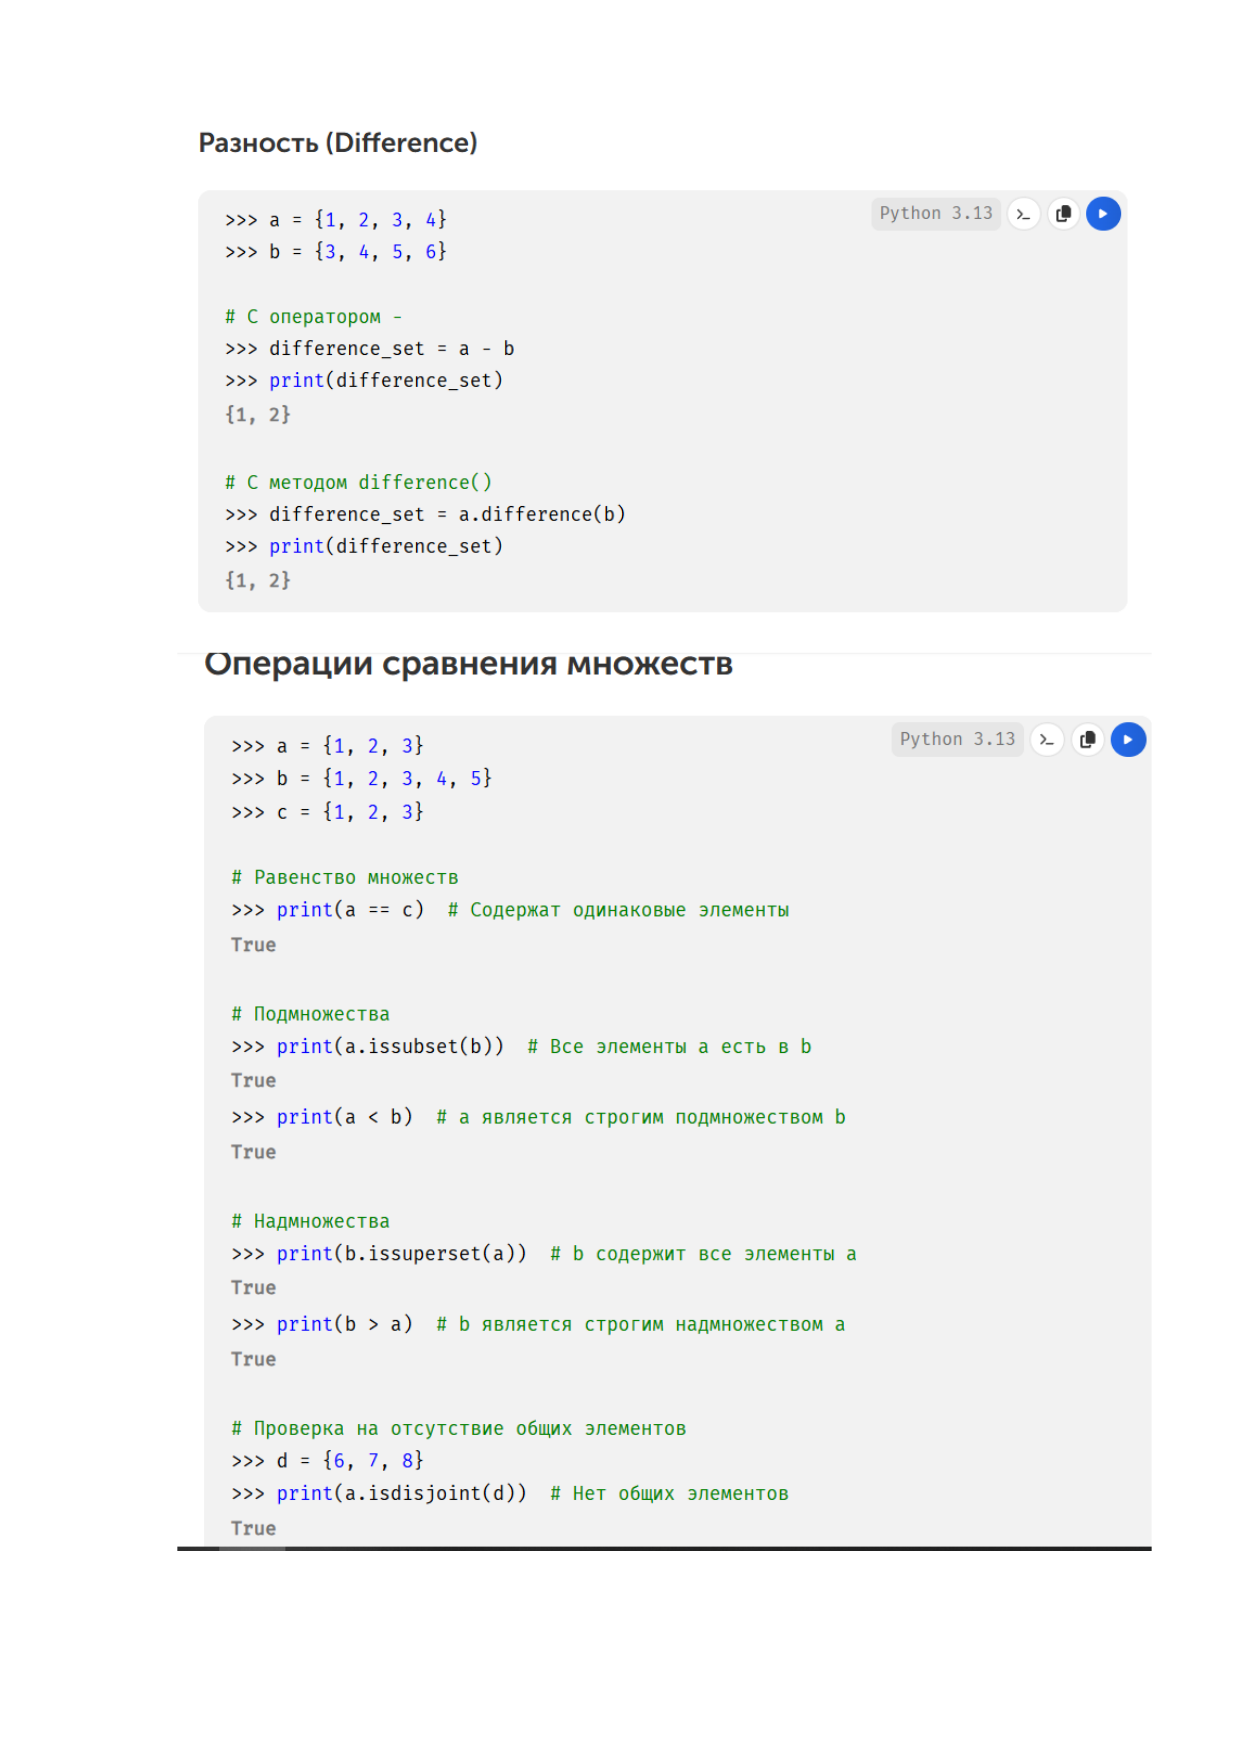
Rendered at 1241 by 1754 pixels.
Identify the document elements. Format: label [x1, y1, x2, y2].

picture [177, 118, 1152, 624]
picture [177, 642, 1152, 1551]
